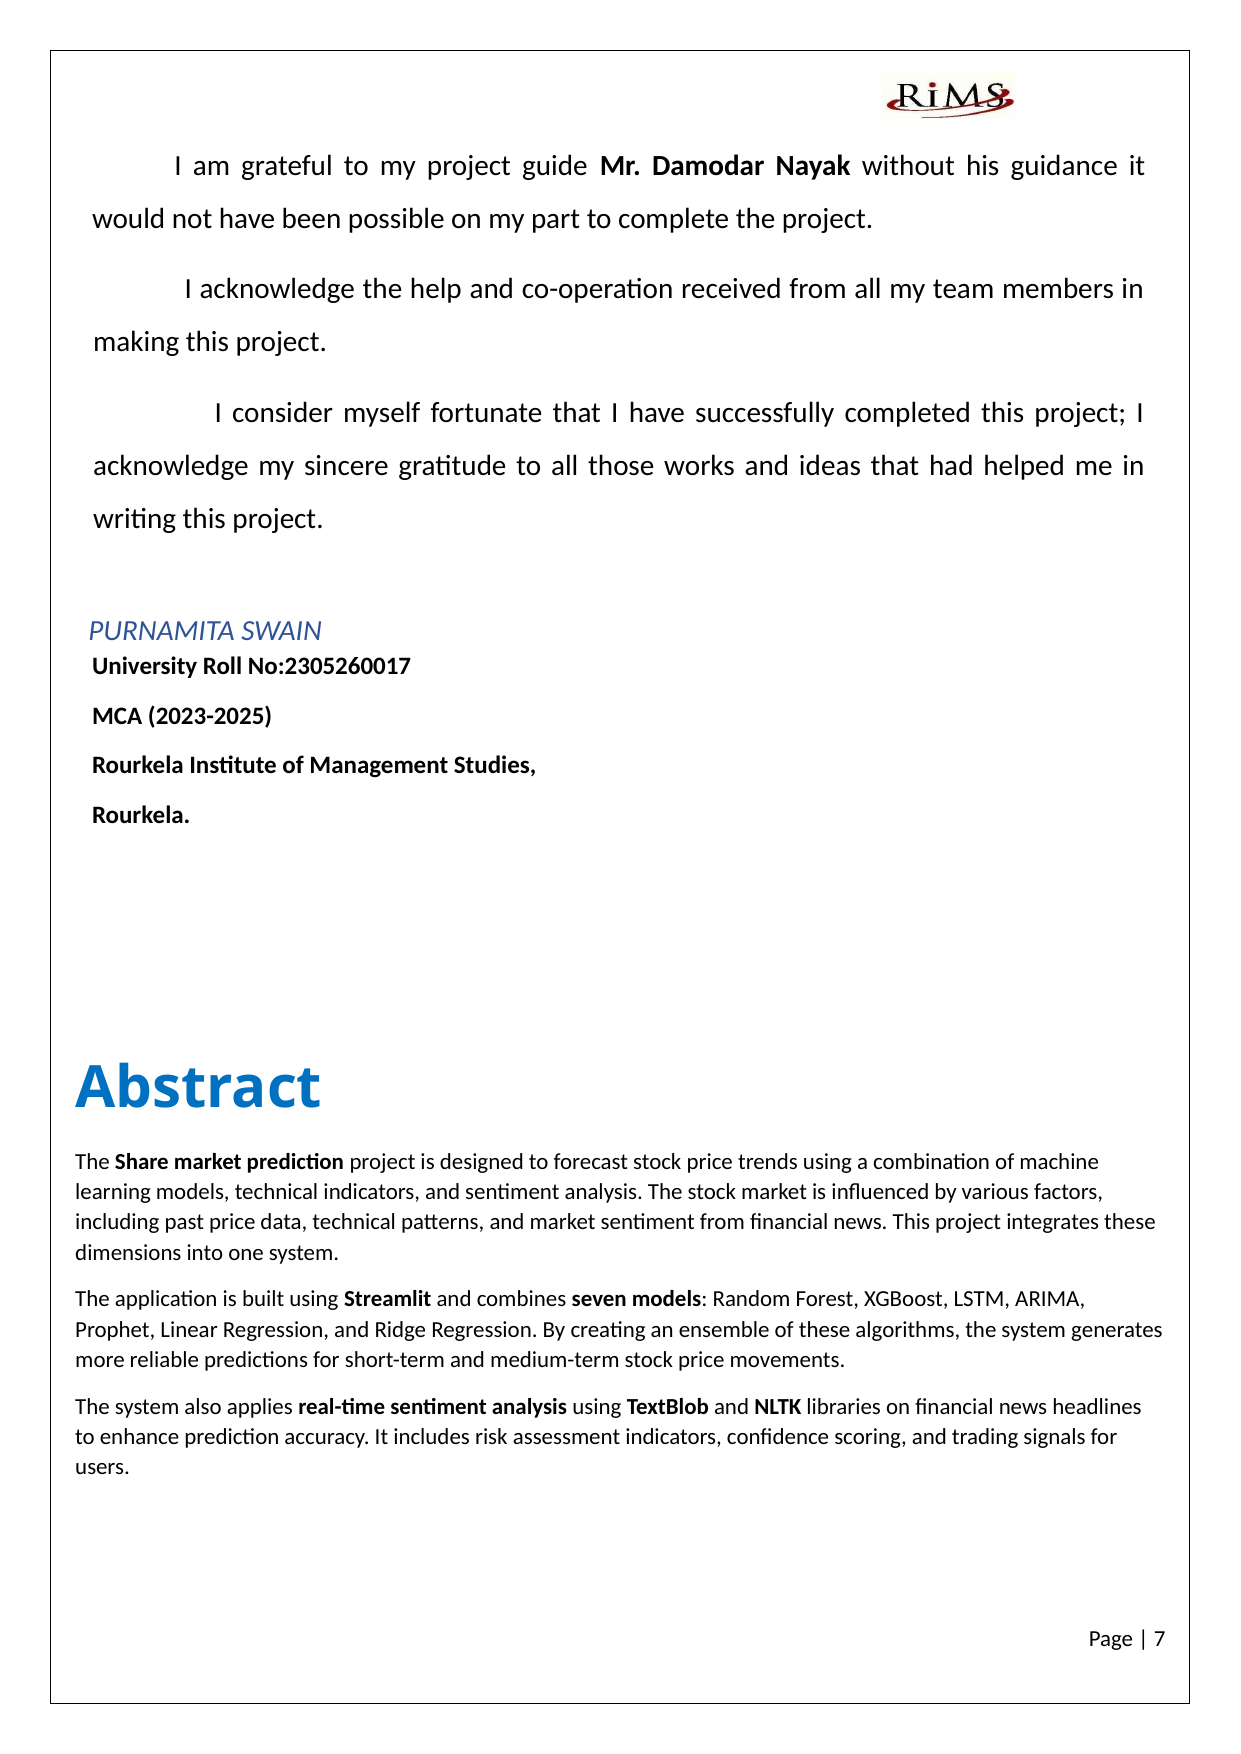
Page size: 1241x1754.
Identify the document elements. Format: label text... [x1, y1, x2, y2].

text The application is built using Streamlit and combines seven models: Random Forest, XGBoost, LSTM, ARIMA, Prophet, Linear Regression, and Ridge Regression. By creating an ensemble of these algorithms, the system generates more reliable predictions for short-term and medium-term stock price movements. [75, 1284, 1165, 1373]
text MCA (2023-2025) [92, 700, 1165, 730]
text PURNAMITA SWAIN [75, 612, 1165, 648]
text University Roll No:2305260017 [92, 650, 1165, 681]
text Abstract [75, 1044, 1165, 1124]
text The Share market prediction project is designed to forecast stock price trends using a combination of machine learning models, technical indicators, and sentiment analysis. The stock market is influenced by various factors, including past price data, technical patterns, and market sentiment from financial news. This project integrates these dimensions into one system. [75, 1147, 1165, 1266]
text Rourkela Institute of Management Studies, [92, 749, 1165, 780]
text Rourkela. [92, 799, 1165, 829]
text I acknowledge the help and co-operation received from all my team members in making this project. [92, 270, 1146, 359]
text I am grateful to my project guide Mr. Damodar Nayak without his guidance it would not have been possible on my part to complete the project. [92, 147, 1146, 235]
picture [881, 73, 1016, 119]
text I consider myself fortunate that I have successfully completed this project; I acknowledge my sincere gratitude to all those works and ideas that had helped me in writing this project. [92, 394, 1146, 536]
text The system also applies real-time sentiment analysis using TextBlob and NLTK libraries on financial news headlines to enhance prediction accuracy. It includes risk assessment indicators, confidence scoring, and trading signals for users. [75, 1392, 1165, 1480]
